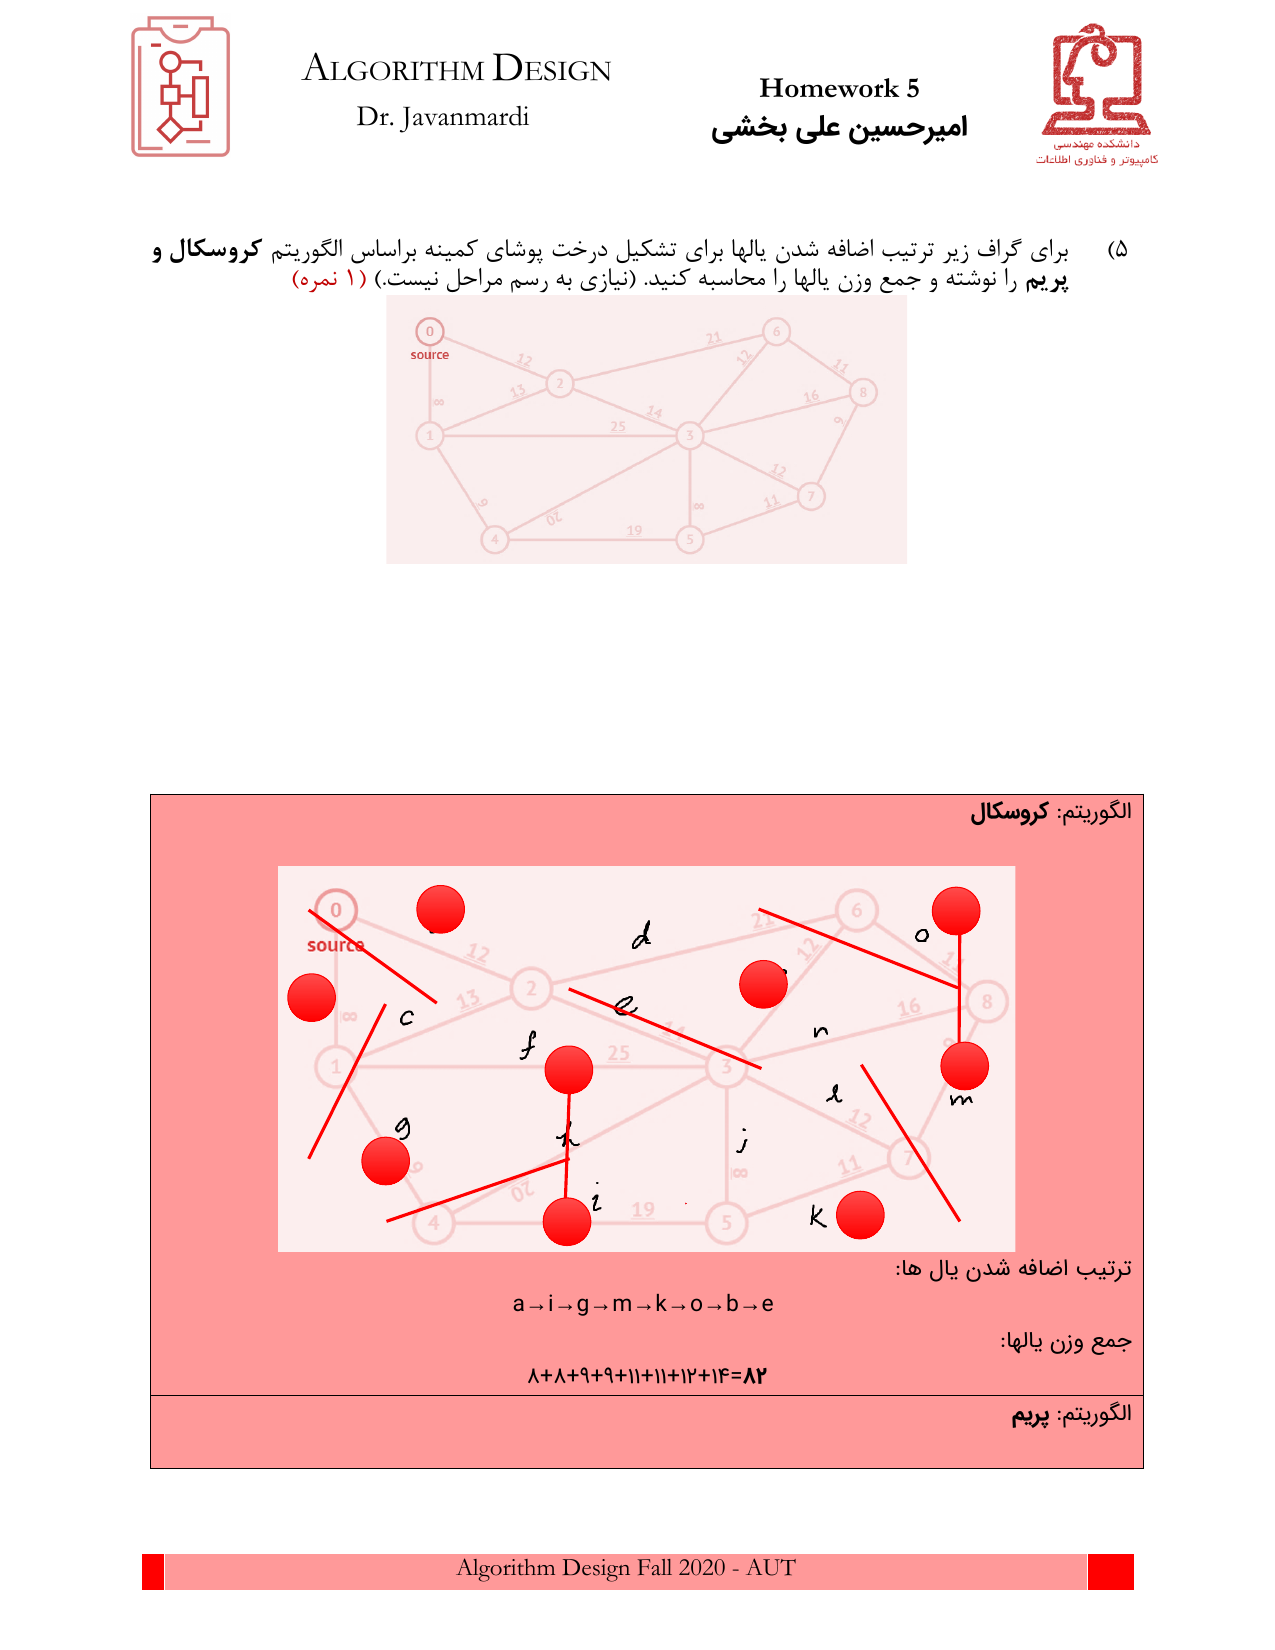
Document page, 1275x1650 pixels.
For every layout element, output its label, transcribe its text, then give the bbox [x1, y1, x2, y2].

table_header الگوریتم: کروسکال ترتیب اضافه شدن یال ها: a→i→g→m→k→o→b→e جمع وزن یالها: ۸+۸+۹+۹+۱۱+۱۱+۱۲+۱۴=۸۲ [151, 795, 1143, 1395]
picture [278, 866, 1016, 1252]
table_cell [151, 1396, 1143, 1468]
list برای گراف زیر ترتیب اضافه شدن یالها برای تشکیل درخت پوشای کمینه براساس الگوریتم کروسکال و پریم را نوشته و جمع وزن یالها را محاسبه کنید. (نیازی به رسم مراحل نیست.) (1 نمره) [150, 237, 1106, 296]
